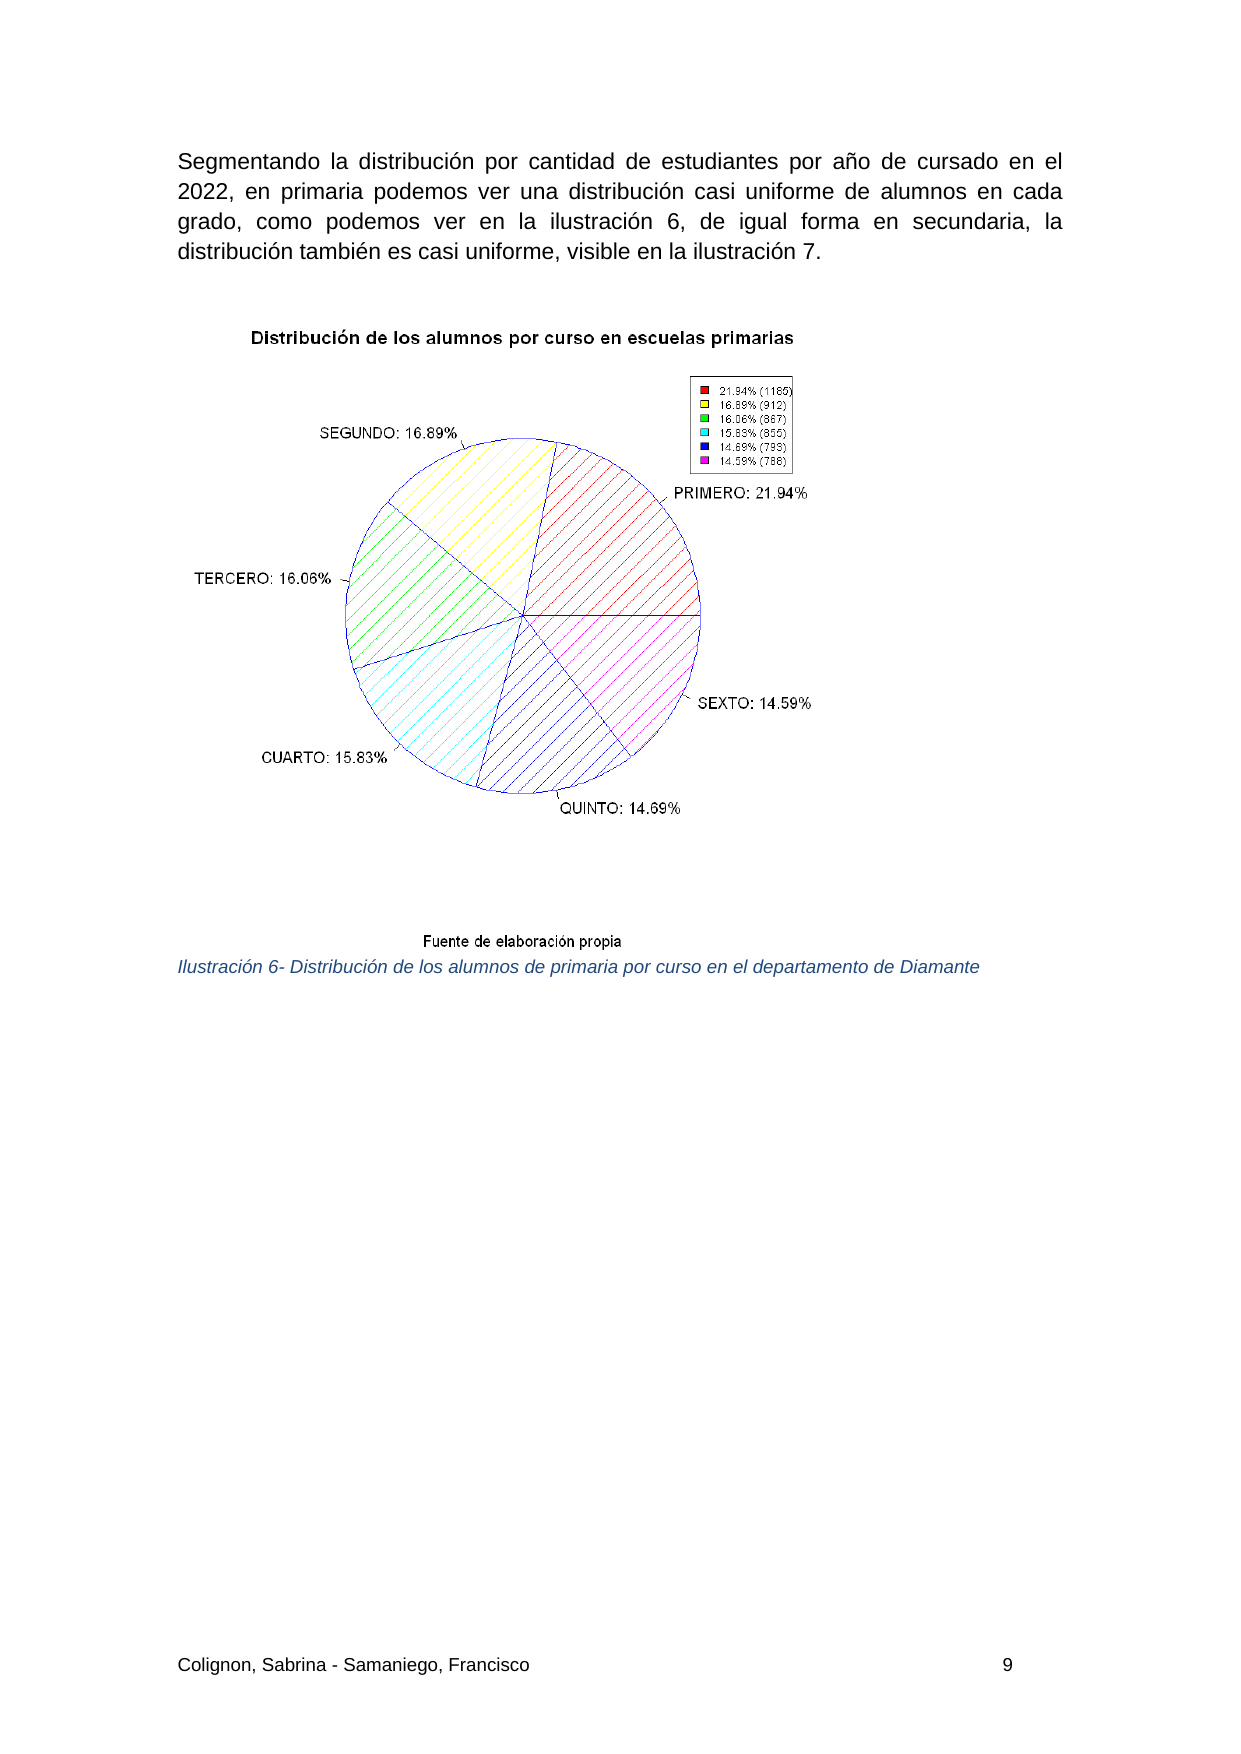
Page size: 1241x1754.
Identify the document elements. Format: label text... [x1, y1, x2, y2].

picture [177, 298, 831, 952]
text Segmentando la distribución por cantidad de estudiantes por año de cursado en el 2022, en primaria podemos ver una distribución casi uniforme de alumnos en cada grado, como podemos ver en la ilustración 6, de igual forma en secundaria, la distribución también es casi uniforme, visible en la ilustración 7. [177, 148, 1063, 264]
